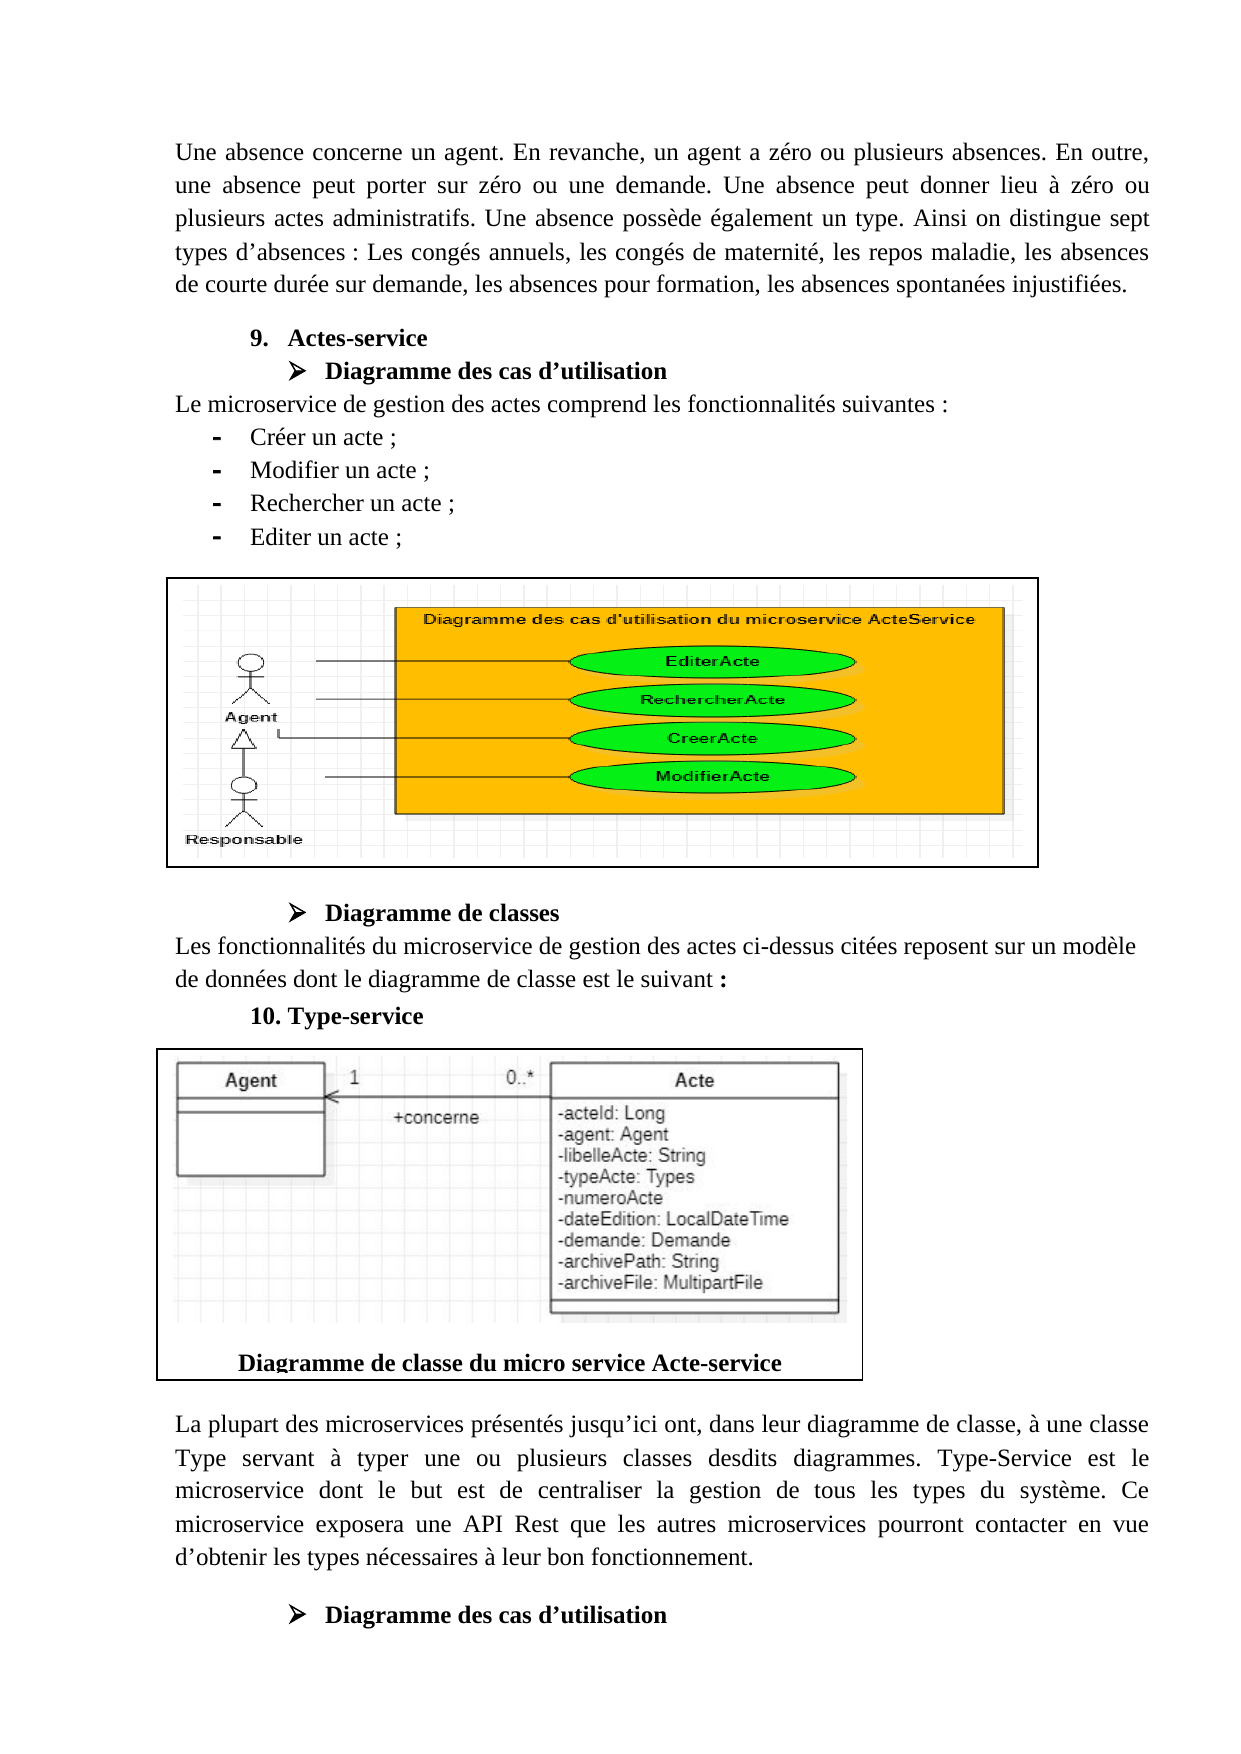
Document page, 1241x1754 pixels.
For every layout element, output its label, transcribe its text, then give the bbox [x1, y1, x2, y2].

text Les fonctionnalités du microservice de gestion des actes ci-dessus citées reposent sur un modèle de données dont le diagramme de classe est le suivant : [175, 931, 1151, 993]
list Diagramme des cas d’utilisation [287, 356, 1151, 385]
text Une absence concerne un agent. En revanche, un agent a zéro ou plusieurs absences. En outre, une absence peut porter sur zéro ou une demande. Une absence peut donner lieu à zéro ou plusieurs actes administratifs. Une absence possède également un type. Ainsi on distingue sept types d’absences : Les congés annuels, les congés de maternité, les repos maladie, les absences de courte durée sur demande, les absences pour formation, les absences spontanées injustifiées. [175, 137, 1151, 298]
picture [183, 585, 1023, 858]
list Créer un acte ; [212, 422, 1151, 451]
subtitle Actes-service [250, 323, 1151, 352]
subtitle Type-service [250, 1001, 1151, 1030]
list Modifier un acte ; [212, 456, 1151, 484]
list Diagramme des cas d’utilisation [287, 1600, 1151, 1628]
list Rechercher un acte ; [212, 488, 1151, 517]
picture [172, 1056, 848, 1323]
text Le microservice de gestion des actes comprend les fonctionnalités suivantes : [175, 389, 1151, 418]
list Editer un acte ; [212, 522, 1151, 550]
